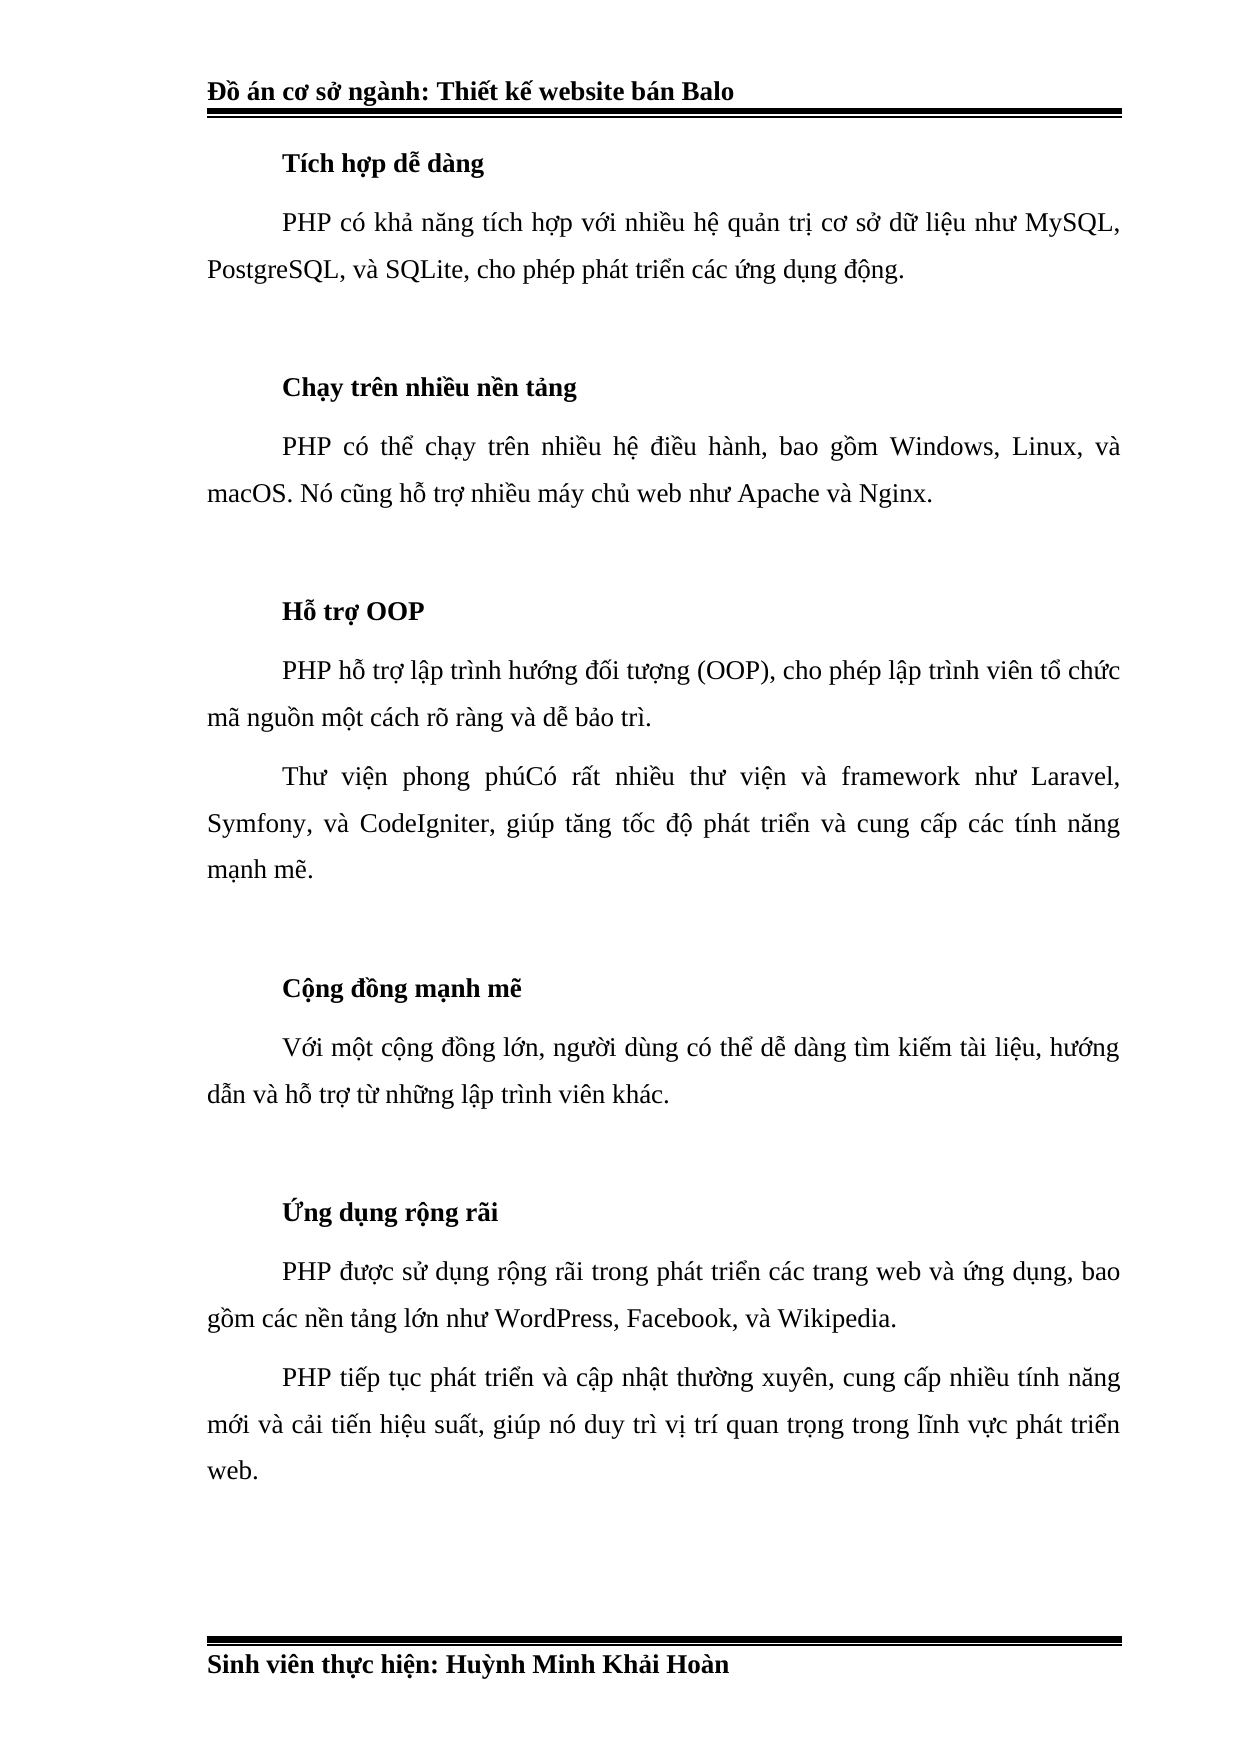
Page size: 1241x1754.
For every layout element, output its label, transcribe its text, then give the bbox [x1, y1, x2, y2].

text Thư viện phong phúCó rất nhiều thư viện và framework như Laravel, Symfony, và CodeIgniter, giúp tăng tốc độ phát triển và cung cấp các tính năng mạnh mẽ. [207, 760, 1122, 885]
text Với một cộng đồng lớn, người dùng có thể dễ dàng tìm kiếm tài liệu, hướng dẫn và hỗ trợ từ những lập trình viên khác. [207, 1031, 1122, 1109]
text PHP có thể chạy trên nhiều hệ điều hành, bao gồm Windows, Linux, và macOS. Nó cũng hỗ trợ nhiều máy chủ web như Apache và Nginx. [207, 430, 1122, 508]
text Chạy trên nhiều nền tảng [207, 371, 1122, 402]
text PHP hỗ trợ lập trình hướng đối tượng (OOP), cho phép lập trình viên tổ chức mã nguồn một cách rõ ràng và dễ bảo trì. [207, 654, 1122, 732]
text PHP tiếp tục phát triển và cập nhật thường xuyên, cung cấp nhiều tính năng mới và cải tiến hiệu suất, giúp nó duy trì vị trí quan trọng trong lĩnh vực phát triển web. [207, 1361, 1122, 1486]
text Ứng dụng rộng rãi [207, 1196, 1122, 1227]
text Cộng đồng mạnh mẽ [207, 972, 1122, 1003]
text Hỗ trợ OOP [207, 595, 1122, 626]
text PHP được sử dụng rộng rãi trong phát triển các trang web và ứng dụng, bao gồm các nền tảng lớn như WordPress, Facebook, và Wikipedia. [207, 1255, 1122, 1333]
text Tích hợp dễ dàng [207, 147, 1122, 178]
text PHP có khả năng tích hợp với nhiều hệ quản trị cơ sở dữ liệu như MySQL, PostgreSQL, và SQLite, cho phép phát triển các ứng dụng động. [207, 206, 1122, 284]
